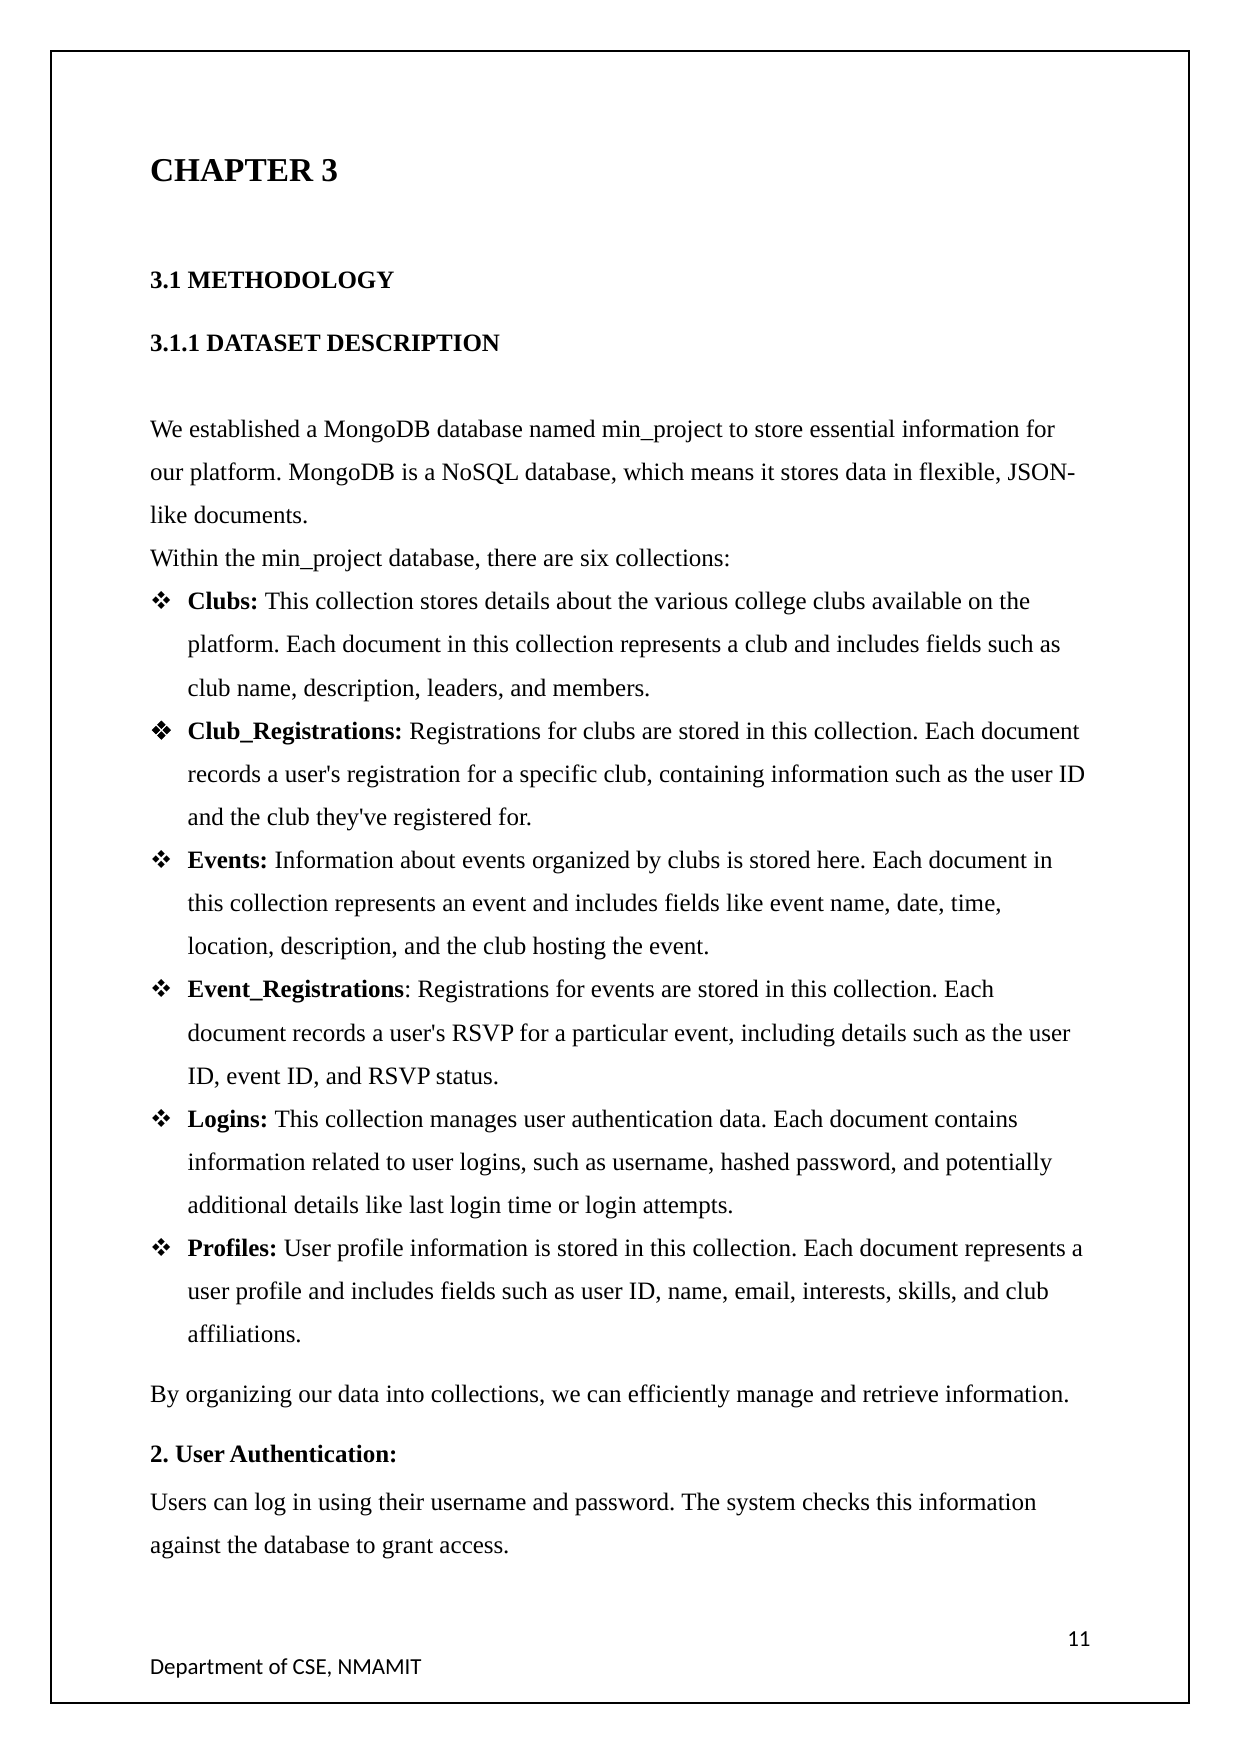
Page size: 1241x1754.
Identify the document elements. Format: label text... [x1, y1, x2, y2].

list Within the min_project database, there are six collections: [150, 543, 1090, 572]
list Clubs: This collection stores details about the various college clubs available on the platform. Each document in this collection represents a club and includes fields such as club name, description, leaders, and members. [150, 586, 1090, 701]
list Profiles: User profile information is stored in this collection. Each document represents a user profile and includes fields such as user ID, name, email, interests, skills, and club affiliations. [150, 1233, 1090, 1348]
list 3.1.1 DATASET DESCRIPTION [150, 328, 1090, 356]
list Logins: This collection manages user authentication data. Each document contains information related to user logins, such as username, hashed password, and potentially additional details like last login time or login attempts. [150, 1104, 1090, 1219]
list Club_Registrations: Registrations for clubs are stored in this collection. Each document records a user's registration for a specific club, containing information such as the user ID and the club they've registered for. [150, 716, 1090, 831]
text CHAPTER 3 [150, 150, 1090, 188]
list Event_Registrations: Registrations for events are stored in this collection. Each document records a user's RSVP for a particular event, including details such as the user ID, event ID, and RSVP status. [150, 974, 1090, 1089]
text Users can log in using their username and password. The system checks this information against the database to grant access. [150, 1487, 1090, 1559]
list We established a MongoDB database named min_project to store essential information for our platform. MongoDB is a NoSQL database, which means it stores data in flexible, JSON-like documents. [150, 414, 1090, 529]
list Events: Information about events organized by clubs is stored here. Each document in this collection represents an event and includes fields like event name, date, time, location, description, and the club hosting the event. [150, 845, 1090, 960]
text By organizing our data into collections, we can efficiently manage and retrieve information. [150, 1379, 1090, 1408]
list METHODOLOGY [150, 266, 1090, 294]
text 2. User Authentication: [150, 1439, 1090, 1468]
